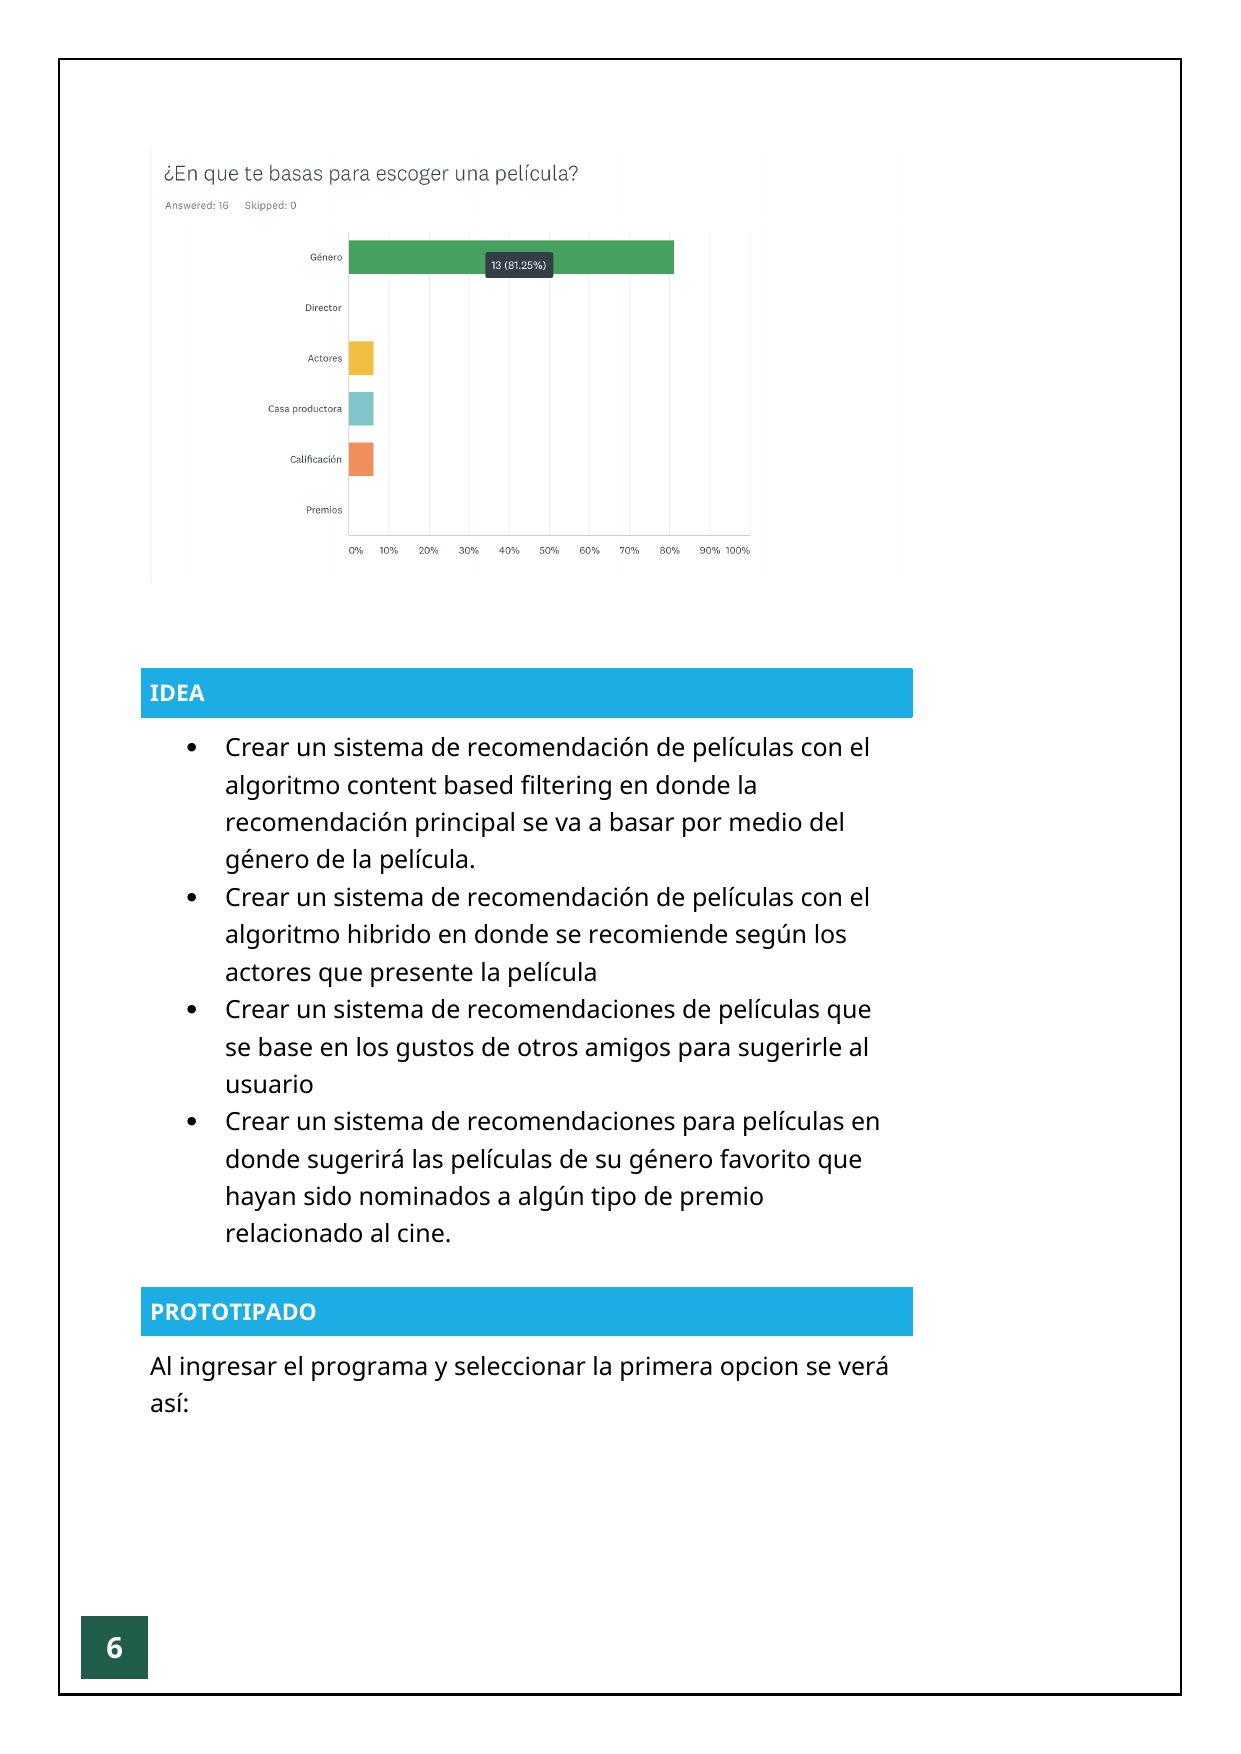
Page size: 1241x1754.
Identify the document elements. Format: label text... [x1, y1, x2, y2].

list Crear un sistema de recomendaciones de películas que se base en los gustos de otros amigos para sugerirle al usuario [187, 992, 903, 1101]
subtitle Idea [142, 670, 912, 717]
subtitle Prototipado [142, 1288, 912, 1335]
list Crear un sistema de recomendaciones para películas en donde sugerirá las películas de su género favorito que hayan sido nominados a algún tipo de premio relacionado al cine. [187, 1104, 903, 1250]
list Crear un sistema de recomendación de películas con el algoritmo hibrido en donde se recomiende según los actores que presente la película [187, 879, 903, 988]
picture [150, 150, 904, 583]
list Crear un sistema de recomendación de películas con el algoritmo content based filtering en donde la recomendación principal se va a basar por medio del género de la película. [187, 730, 903, 876]
text Al ingresar el programa y seleccionar la primera opcion se verá así: [150, 1348, 903, 1420]
